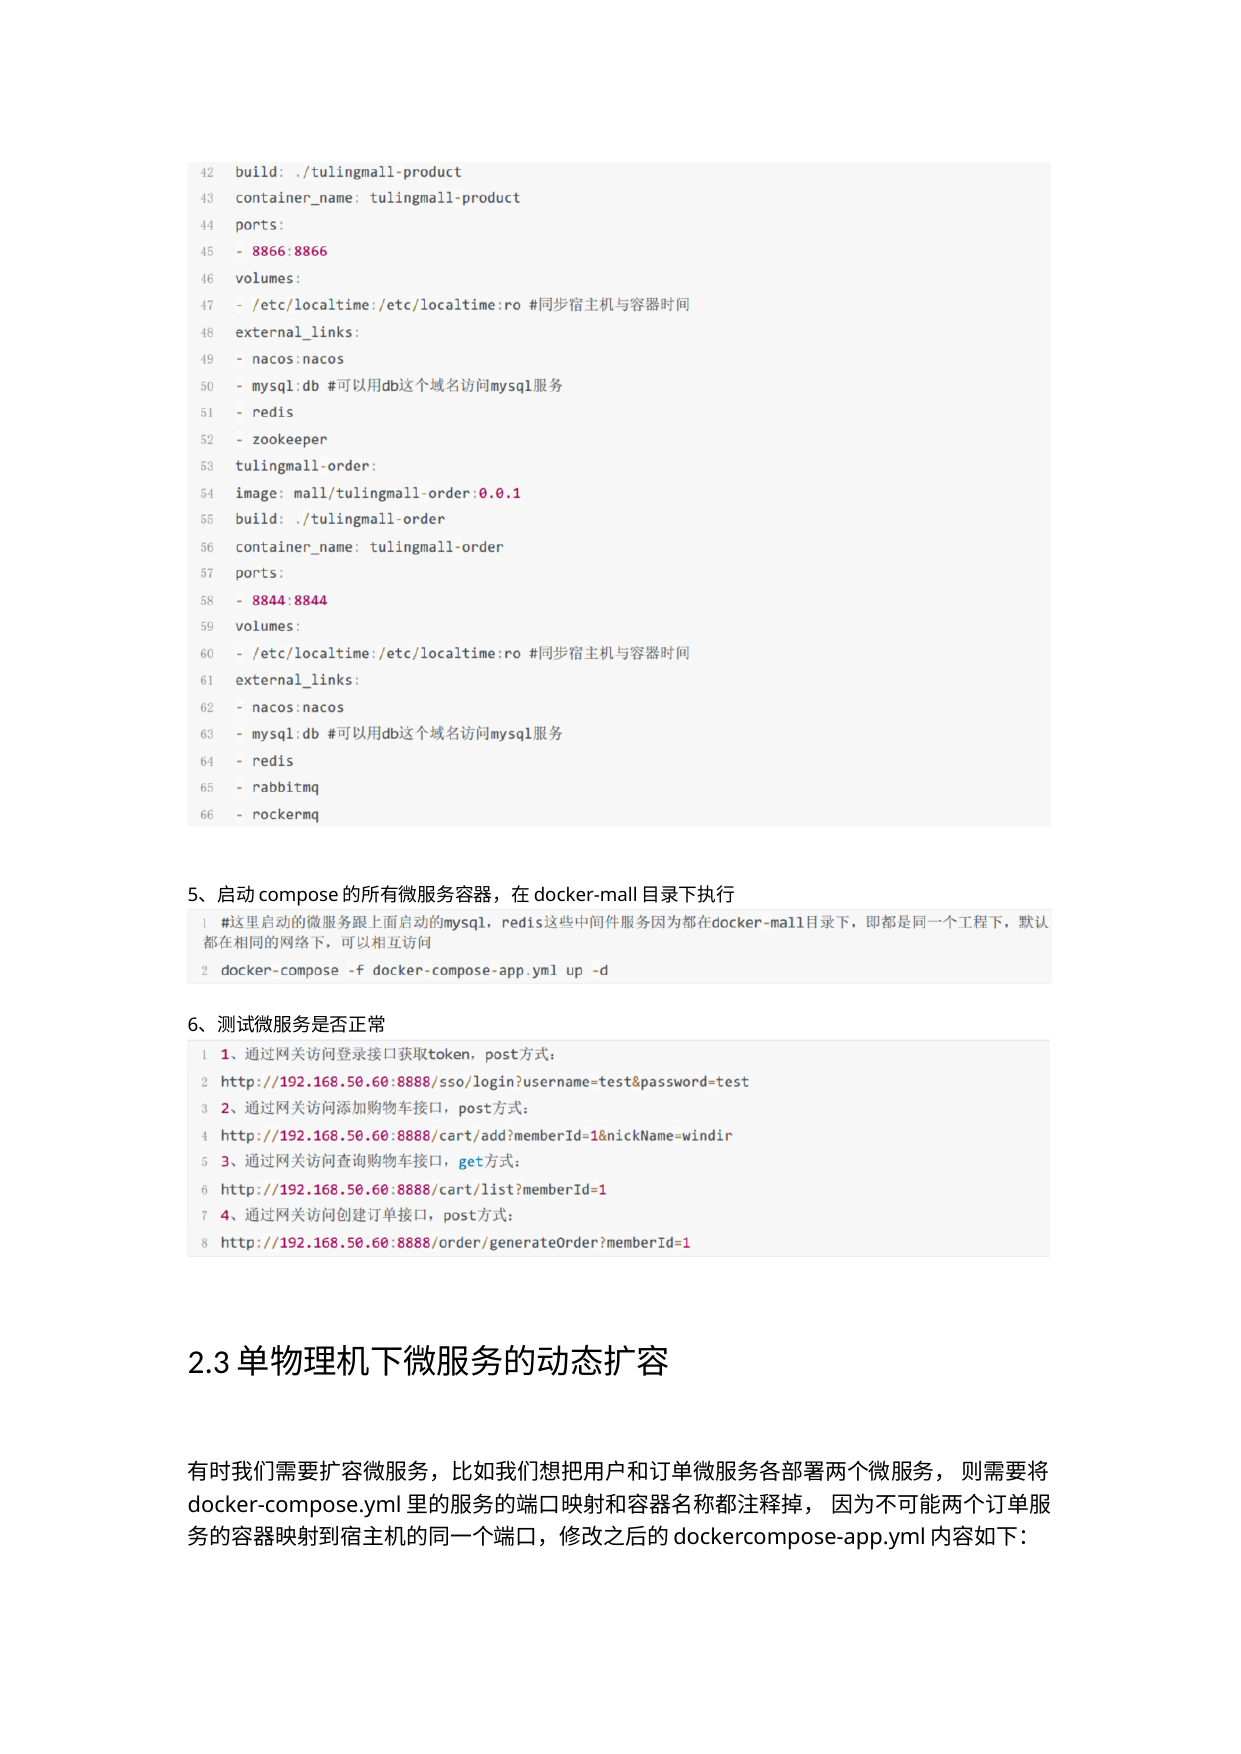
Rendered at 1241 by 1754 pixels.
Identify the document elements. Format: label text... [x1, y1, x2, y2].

picture [187, 909, 1053, 984]
text 5、启动compose的所有微服务容器，在docker-mall目录下执行 [187, 877, 1053, 909]
picture [187, 162, 1053, 826]
text 有时我们需要扩容微服务，比如我们想把用户和订单微服务各部署两个微服务， 则需要将docker-compose.yml里的服务的端口映射和容器名称都注释掉， 因为不可能两个订单服务的容器映射到宿主机的同一个端口，修改之后的dockercompose-app.yml内容如下： [187, 1454, 1053, 1551]
text 6、测试微服务是否正常 [187, 1007, 1053, 1039]
picture [187, 1039, 1053, 1257]
subtitle 2.3单物理机下微服务的动态扩容 [187, 1327, 1053, 1392]
